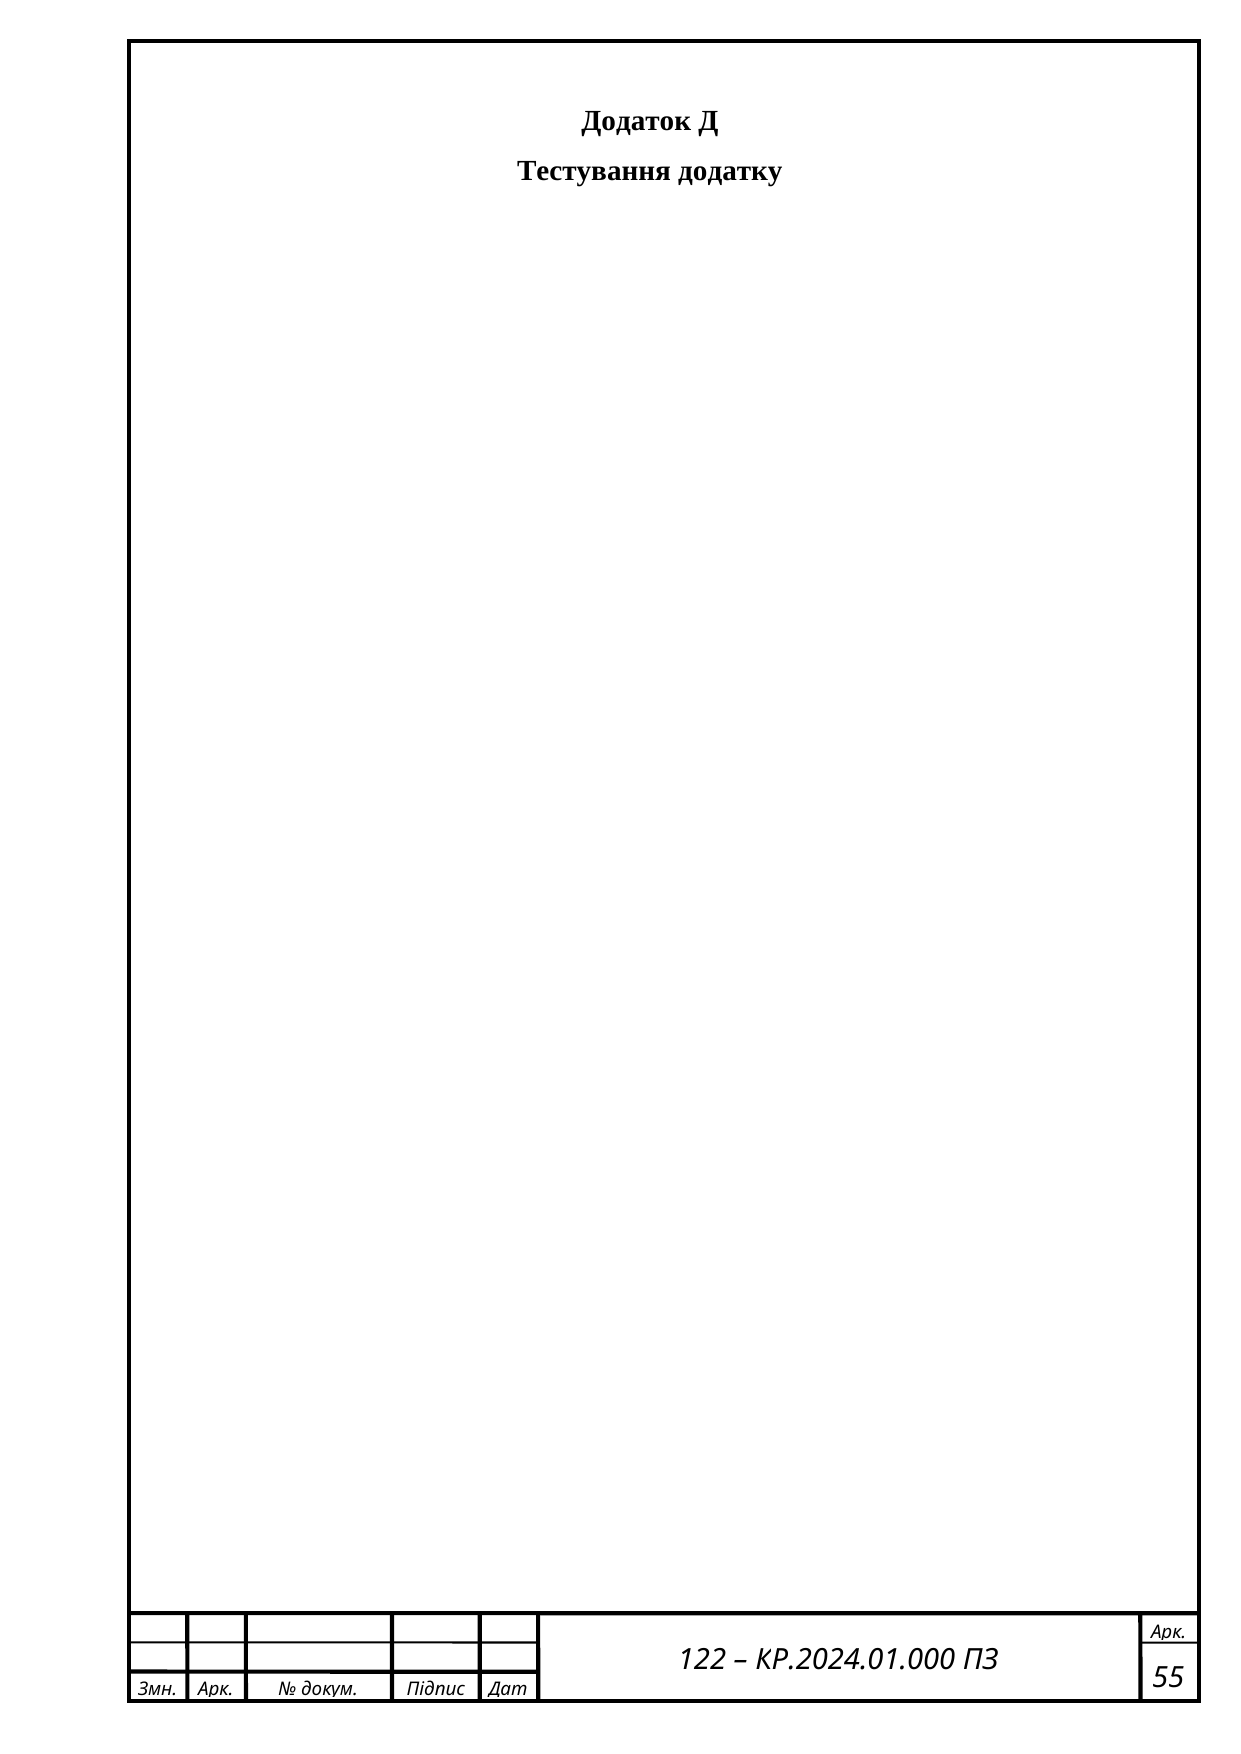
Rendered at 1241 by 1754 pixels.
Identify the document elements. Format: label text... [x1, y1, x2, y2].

text Додаток Д Тестування додатку [148, 103, 1152, 186]
